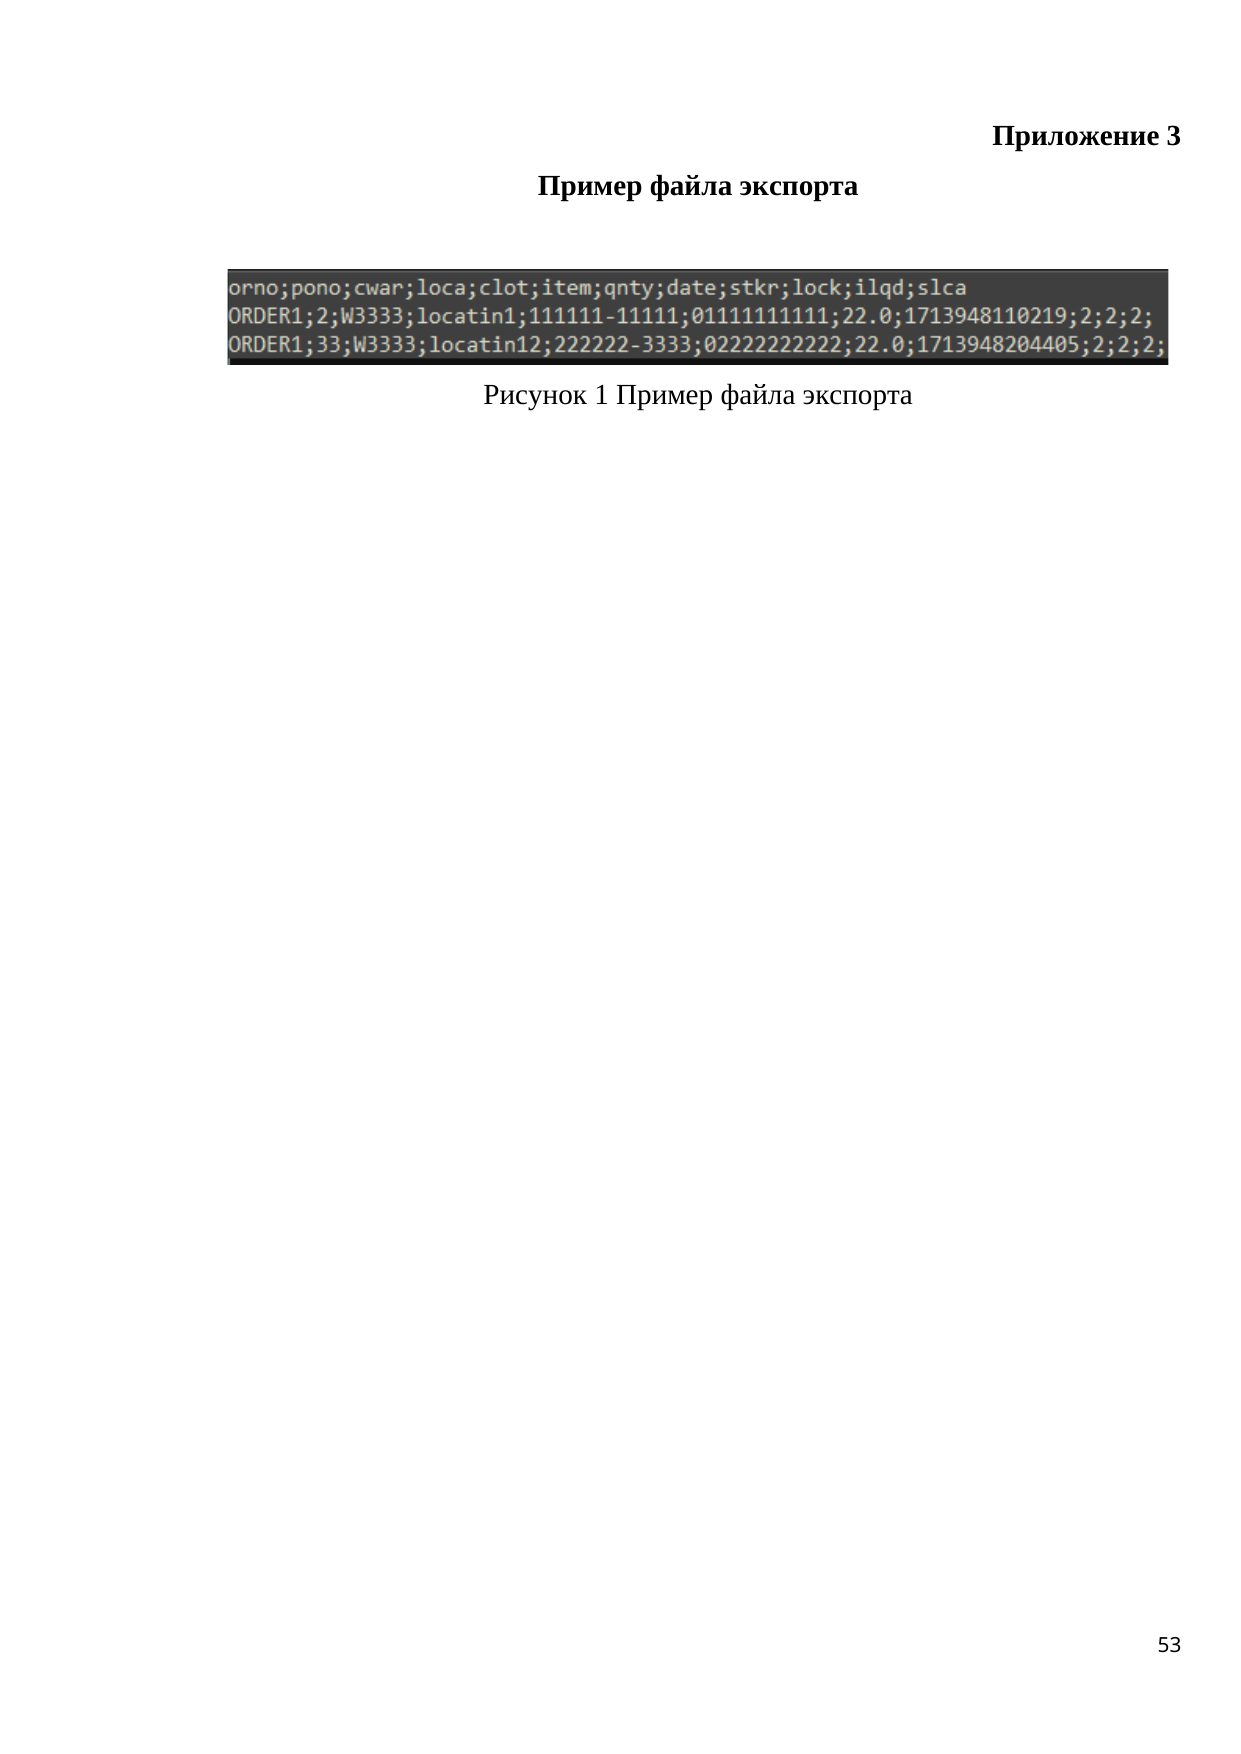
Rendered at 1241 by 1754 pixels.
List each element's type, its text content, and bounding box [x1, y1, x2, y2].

text Приложение 3 [215, 118, 1181, 152]
text Рисунок 1 Пример файла экспорта [215, 377, 1181, 411]
picture [227, 269, 1169, 365]
text Пример файла экспорта [215, 168, 1181, 202]
